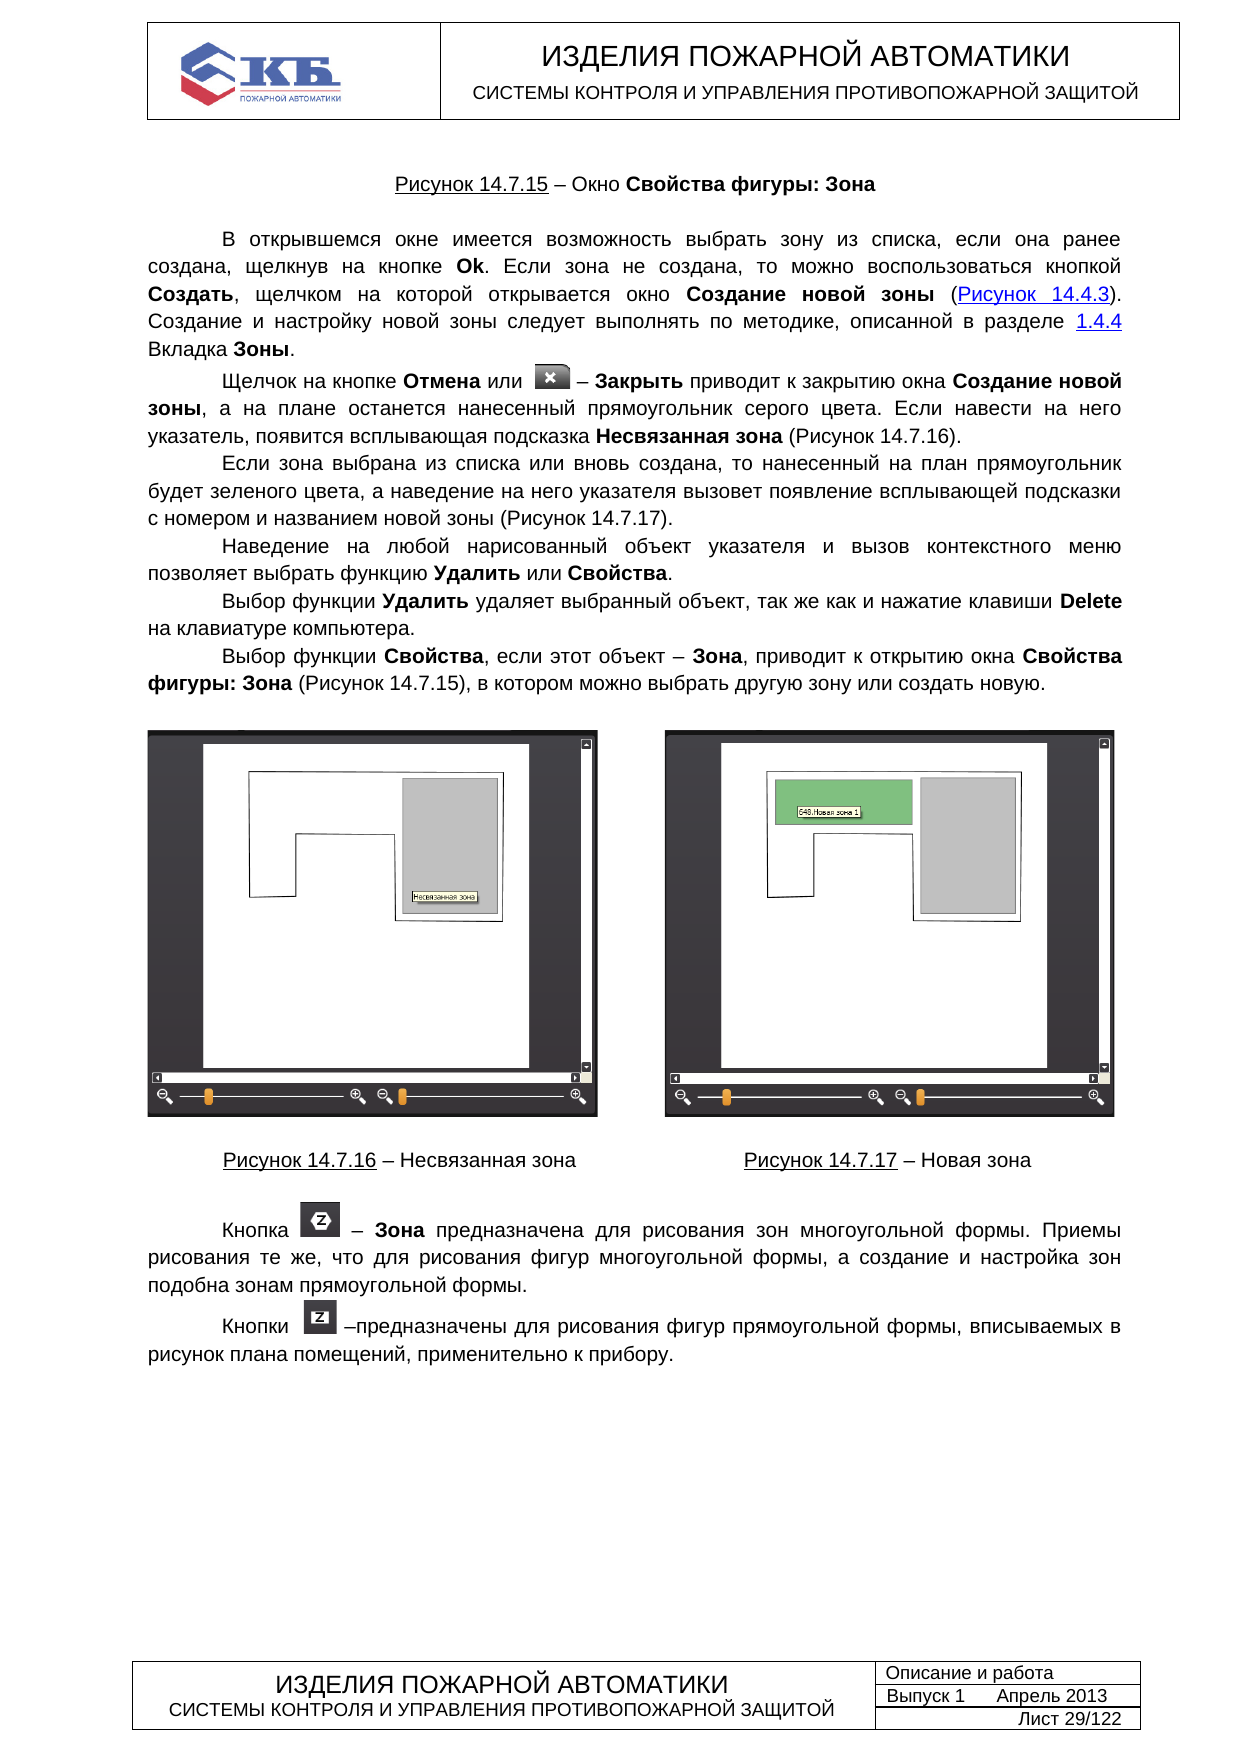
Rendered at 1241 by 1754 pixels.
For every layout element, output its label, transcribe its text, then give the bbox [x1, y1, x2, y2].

list Рисунок 14.7.15 – Окно Свойства фигуры: Зона [148, 172, 1122, 196]
list Кнопки –предназначены для рисования фигур прямоугольной формы, вписываемых в рисунок плана помещений, применительно к прибору. [148, 1300, 1122, 1366]
list В открывшемся окне имеется возможность выбрать зону из списка, если она ранее создана, щелкнув на кнопке Ok. Если зона не создана, то можно воспользоваться кнопкой Создать, щелчком на которой открывается окно Создание новой зоны (Рисунок 14.4.3). Создание и настройку новой зоны следует выполнять по методике, описанной в разделе 1.4.4 Вкладка Зоны. [148, 227, 1122, 361]
list Щелчок на кнопке Отмена или – Закрыть приводит к закрытию окна Создание новой зоны, а на плане останется нанесенный прямоугольник серого цвета. Если навести на него указатель, появится всплывающая подсказка Несвязанная зона (Рисунок 14.7.16). [148, 364, 1122, 448]
list Выбор функции Удалить удаляет выбранный объект, так же как и нажатие клавиши Delete на клавиатуре компьютера. [148, 589, 1122, 640]
picture [664, 730, 1115, 1117]
list Рисунок 14.7.16 – Несвязанная зона Рисунок 14.7.17 – Новая зона [223, 1148, 1122, 1172]
list Наведение на любой нарисованный объект указателя и вызов контекстного меню позволяет выбрать функцию Удалить или Свойства. [148, 534, 1122, 585]
list Если зона выбрана из списка или вновь создана, то нанесенный на план прямоугольник будет зеленого цвета, а наведение на него указателя вызовет появление всплывающей подсказки с номером и названием новой зоны (Рисунок 14.7.17). [148, 451, 1122, 530]
list Выбор функции Свойства, если этот объект – Зона, приводит к открытию окна Свойства фигуры: Зона (Рисунок 14.7.15), в котором можно выбрать другую зону или создать новую. [148, 644, 1122, 695]
picture [147, 730, 598, 1117]
list Кнопка – Зона предназначена для рисования зон многоугольной формы. Приемы рисования те же, что для рисования фигур многоугольной формы, а создание и настройка зон подобна зонам прямоугольной формы. [148, 1203, 1122, 1296]
picture [177, 34, 354, 115]
picture [300, 1202, 340, 1237]
picture [535, 364, 571, 389]
picture [303, 1300, 337, 1334]
